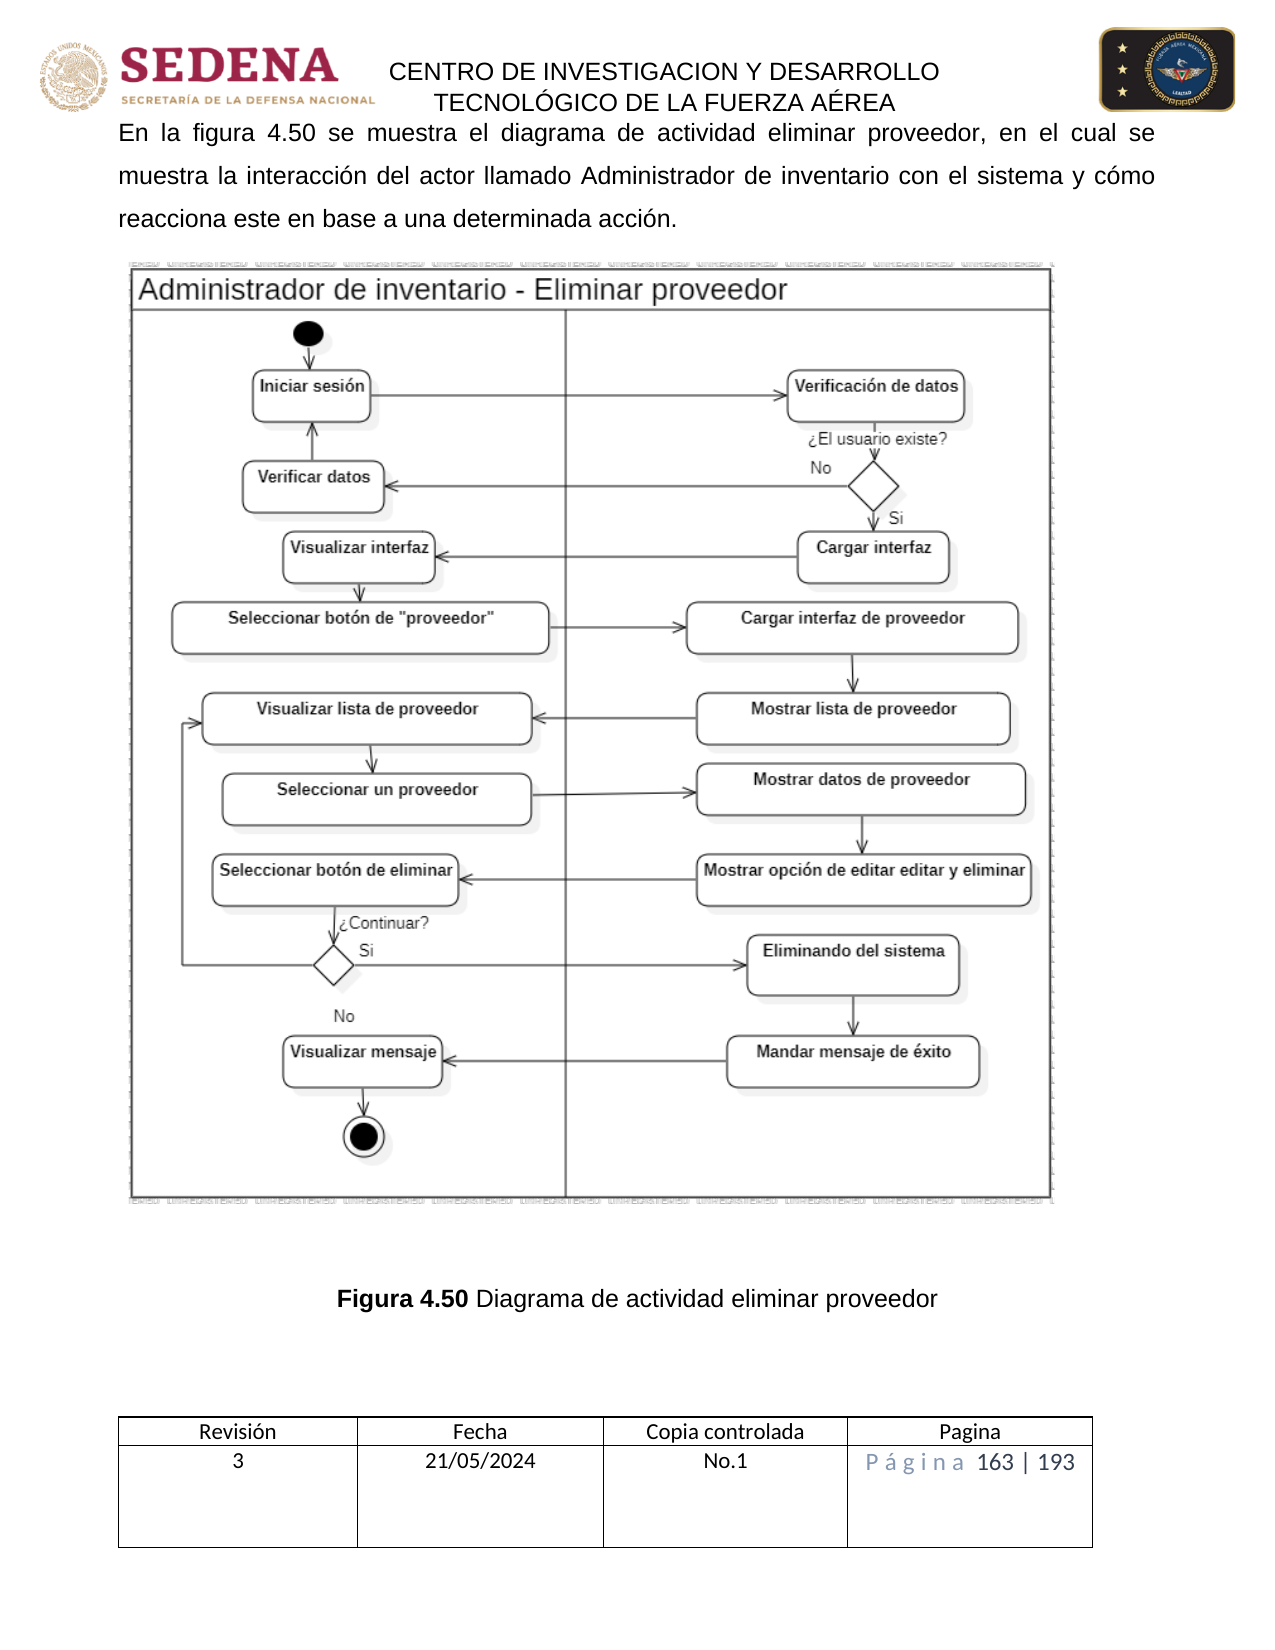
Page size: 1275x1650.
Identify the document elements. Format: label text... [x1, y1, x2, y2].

text Figura 4.50 Diagrama de actividad eliminar proveedor [118, 1284, 1157, 1313]
picture [39, 27, 1236, 112]
picture [128, 262, 1055, 1204]
text En la figura 4.50 se muestra el diagrama de actividad eliminar proveedor, en el cual se muestra la interacción del actor llamado Administrador de inventario con el sistema y cómo reacciona este en base a una determinada acción. [118, 118, 1157, 233]
